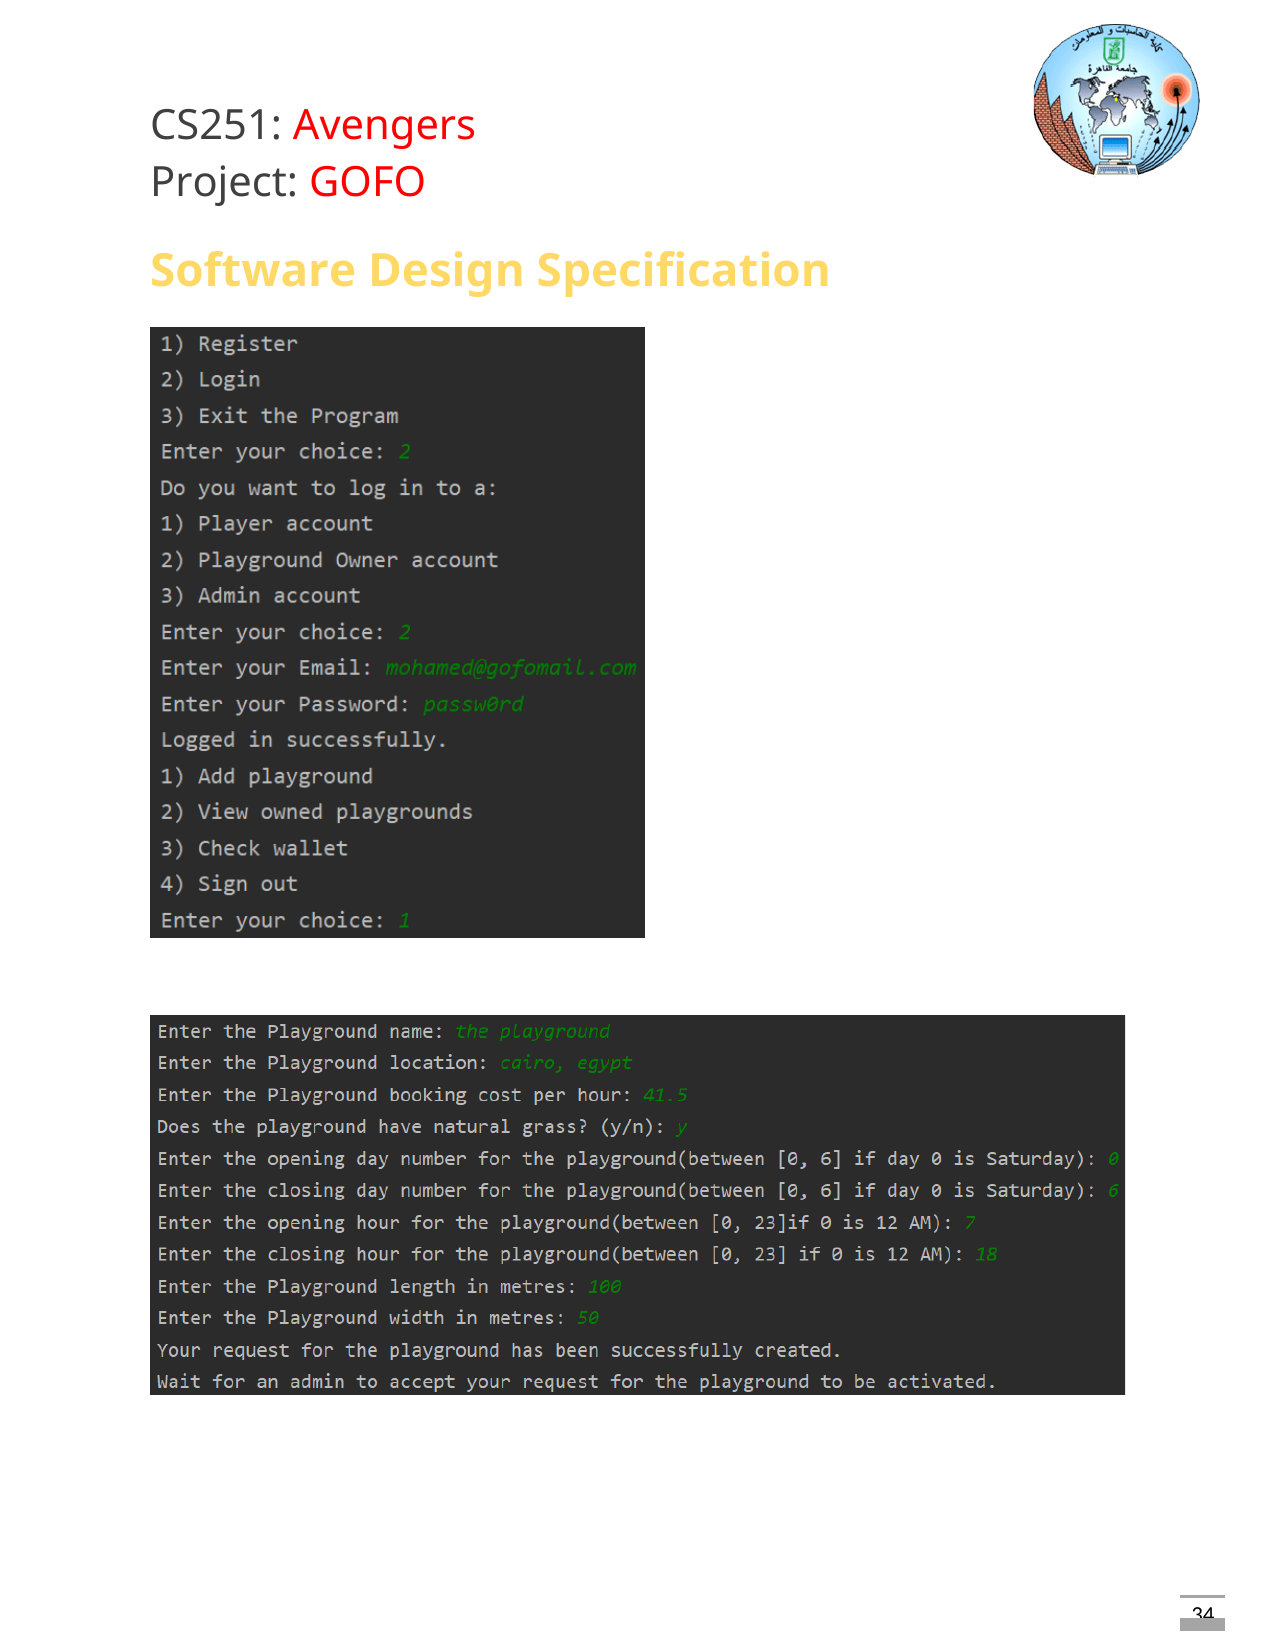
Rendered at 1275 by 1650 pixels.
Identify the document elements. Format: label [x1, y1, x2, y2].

picture [150, 1015, 1125, 1395]
picture [150, 327, 645, 938]
picture [1033, 24, 1201, 180]
